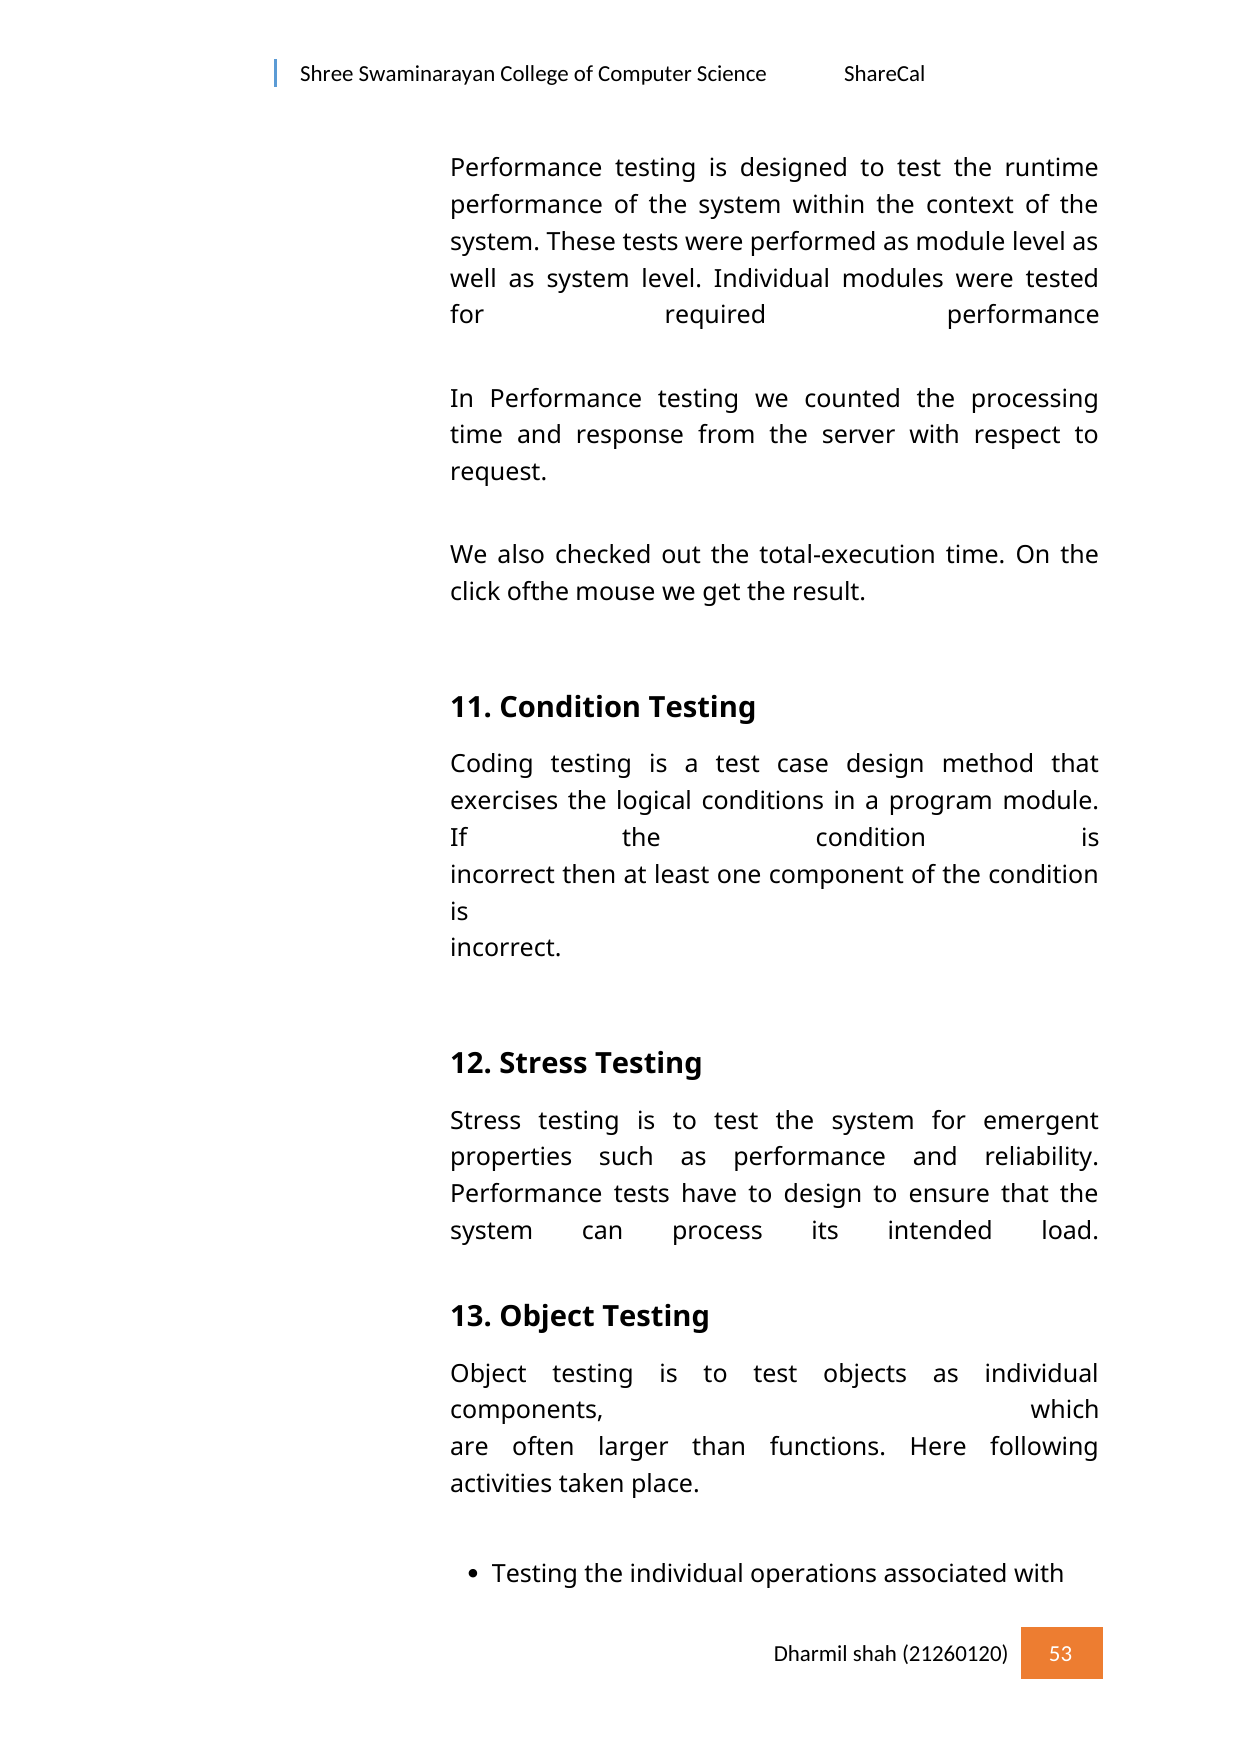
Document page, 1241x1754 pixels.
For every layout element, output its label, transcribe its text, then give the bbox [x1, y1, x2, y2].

text Coding testing is a test case design method that exercises the logical conditions in a program module. If the condition is incorrect then at least one component of the condition is incorrect. [450, 746, 1099, 964]
text 12. Stress Testing [450, 1043, 1099, 1082]
text Stress testing is to test the system for emergent properties such as performance and reliability. Performance tests have to design to ensure that the system can process its intended load. [450, 1102, 1099, 1277]
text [450, 1519, 1099, 1590]
text Object testing is to test objects as individual components, which are often larger than functions. Here following activities taken place. [450, 1355, 1099, 1499]
text 13. Object Testing [375, 1296, 1099, 1335]
text Performance testing is designed to test the runtime performance of the system within the context of the system. These tests were performed as module level as well as system level. Individual modules were tested for required performance [450, 150, 1099, 361]
text 11. Condition Testing [375, 687, 1099, 726]
text In Performance testing we counted the processing time and response from the server with respect to request. [450, 380, 1099, 518]
text We also checked out the total-execution time. On the click ofthe mouse we get the result. [450, 537, 1099, 608]
